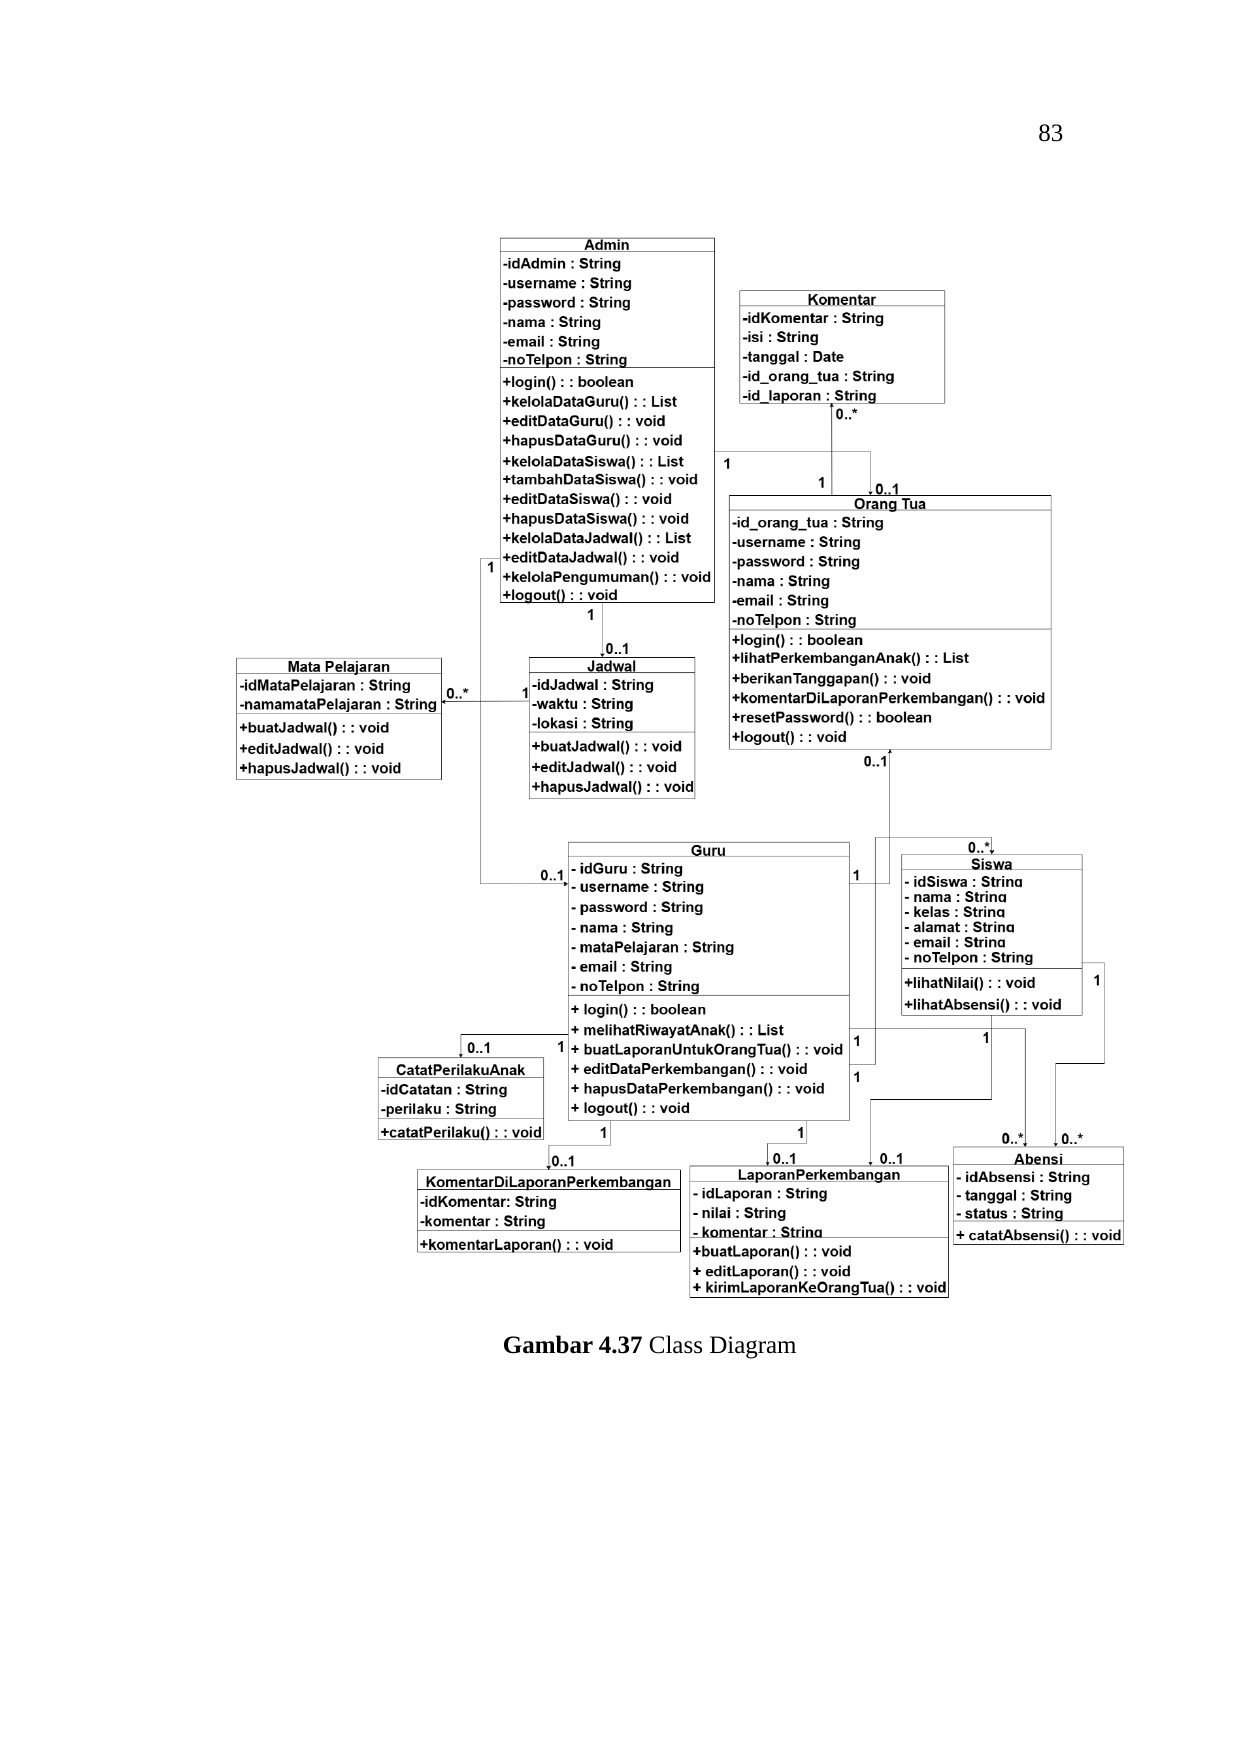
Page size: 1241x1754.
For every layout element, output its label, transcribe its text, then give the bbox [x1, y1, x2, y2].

text Gambar 4.37 Class Diagram [236, 1330, 1063, 1359]
picture [236, 237, 1124, 1299]
